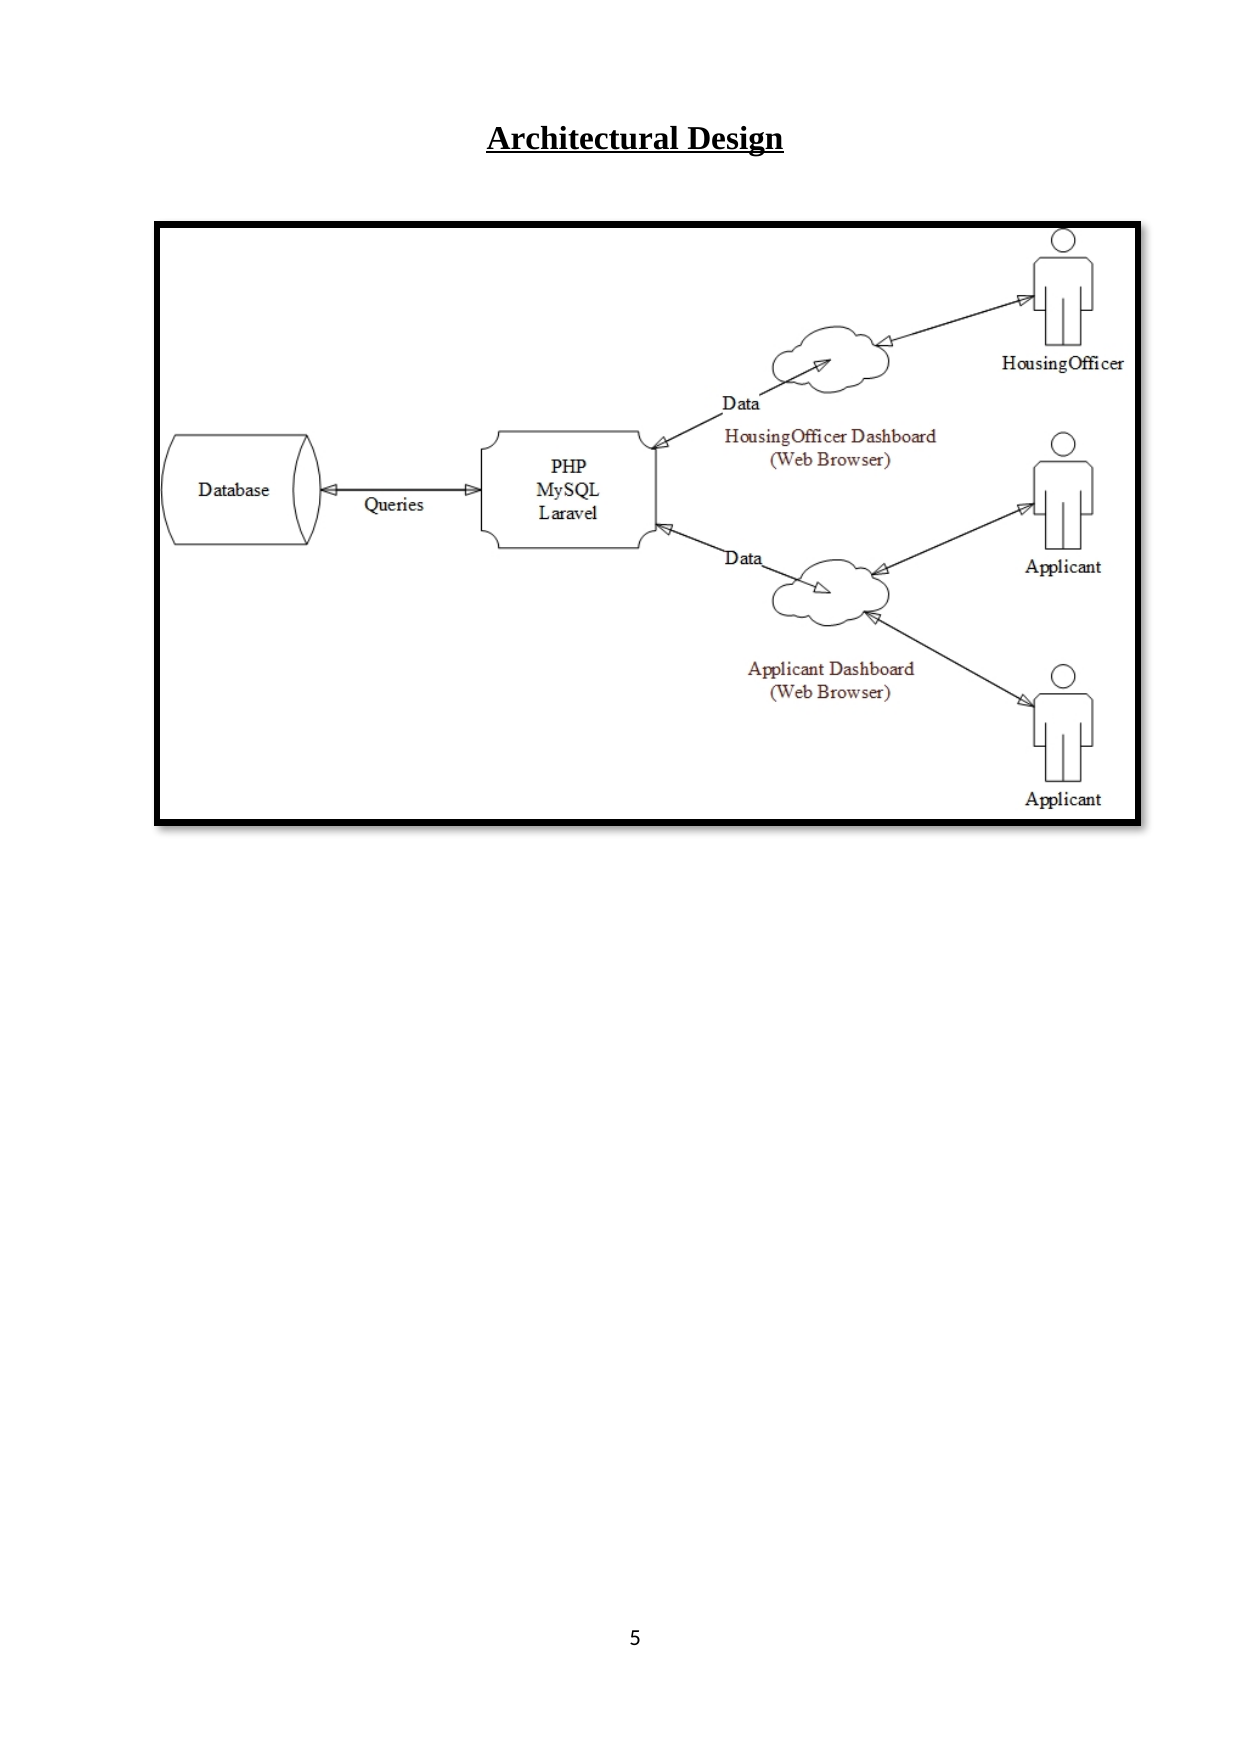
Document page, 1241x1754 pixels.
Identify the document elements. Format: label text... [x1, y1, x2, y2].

picture [160, 228, 1135, 819]
text Architectural Design [148, 118, 1122, 156]
